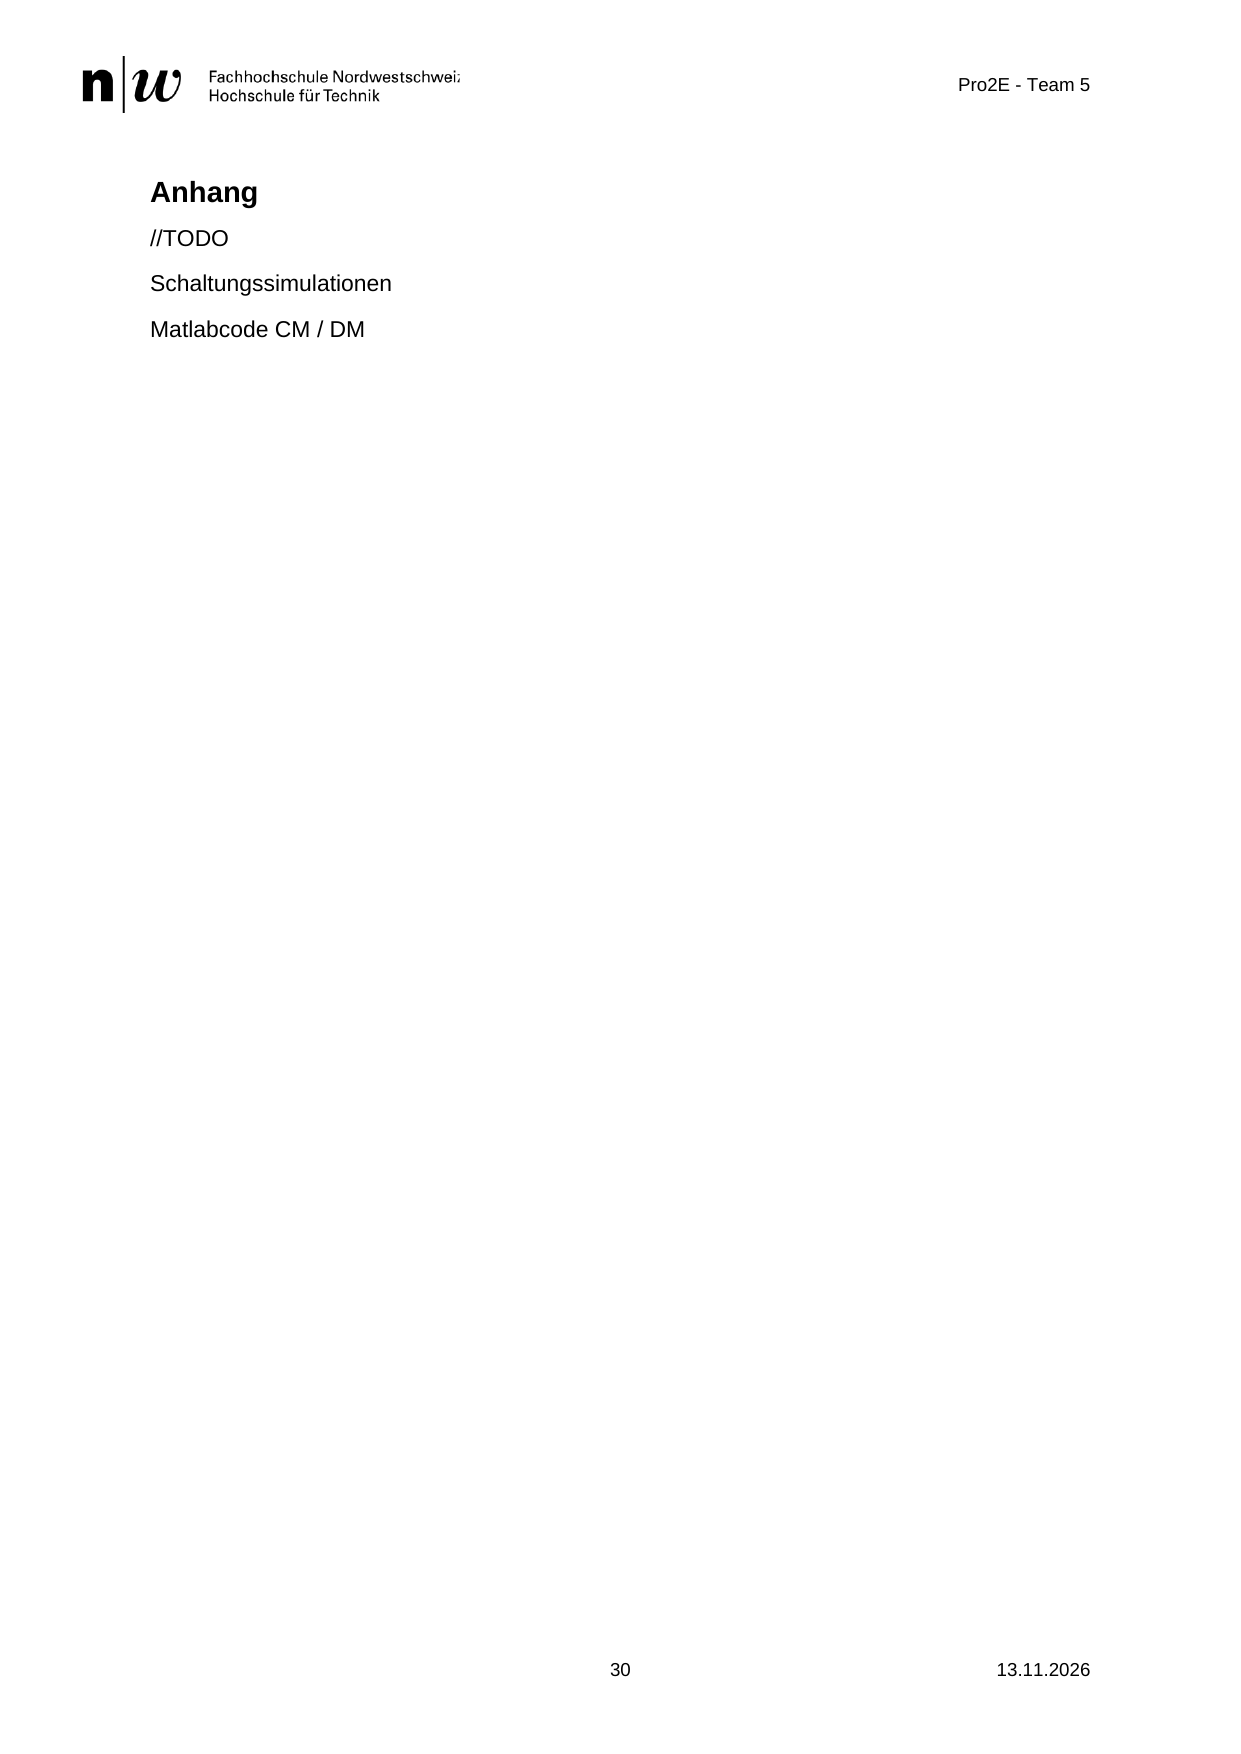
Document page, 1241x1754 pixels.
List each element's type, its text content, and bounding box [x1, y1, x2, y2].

text Schaltungssimulationen [150, 270, 1090, 297]
text //TODO [150, 225, 1090, 252]
text Matlabcode CM / DM [150, 316, 1090, 342]
picture [81, 56, 460, 113]
subtitle Anhang [150, 175, 1090, 208]
